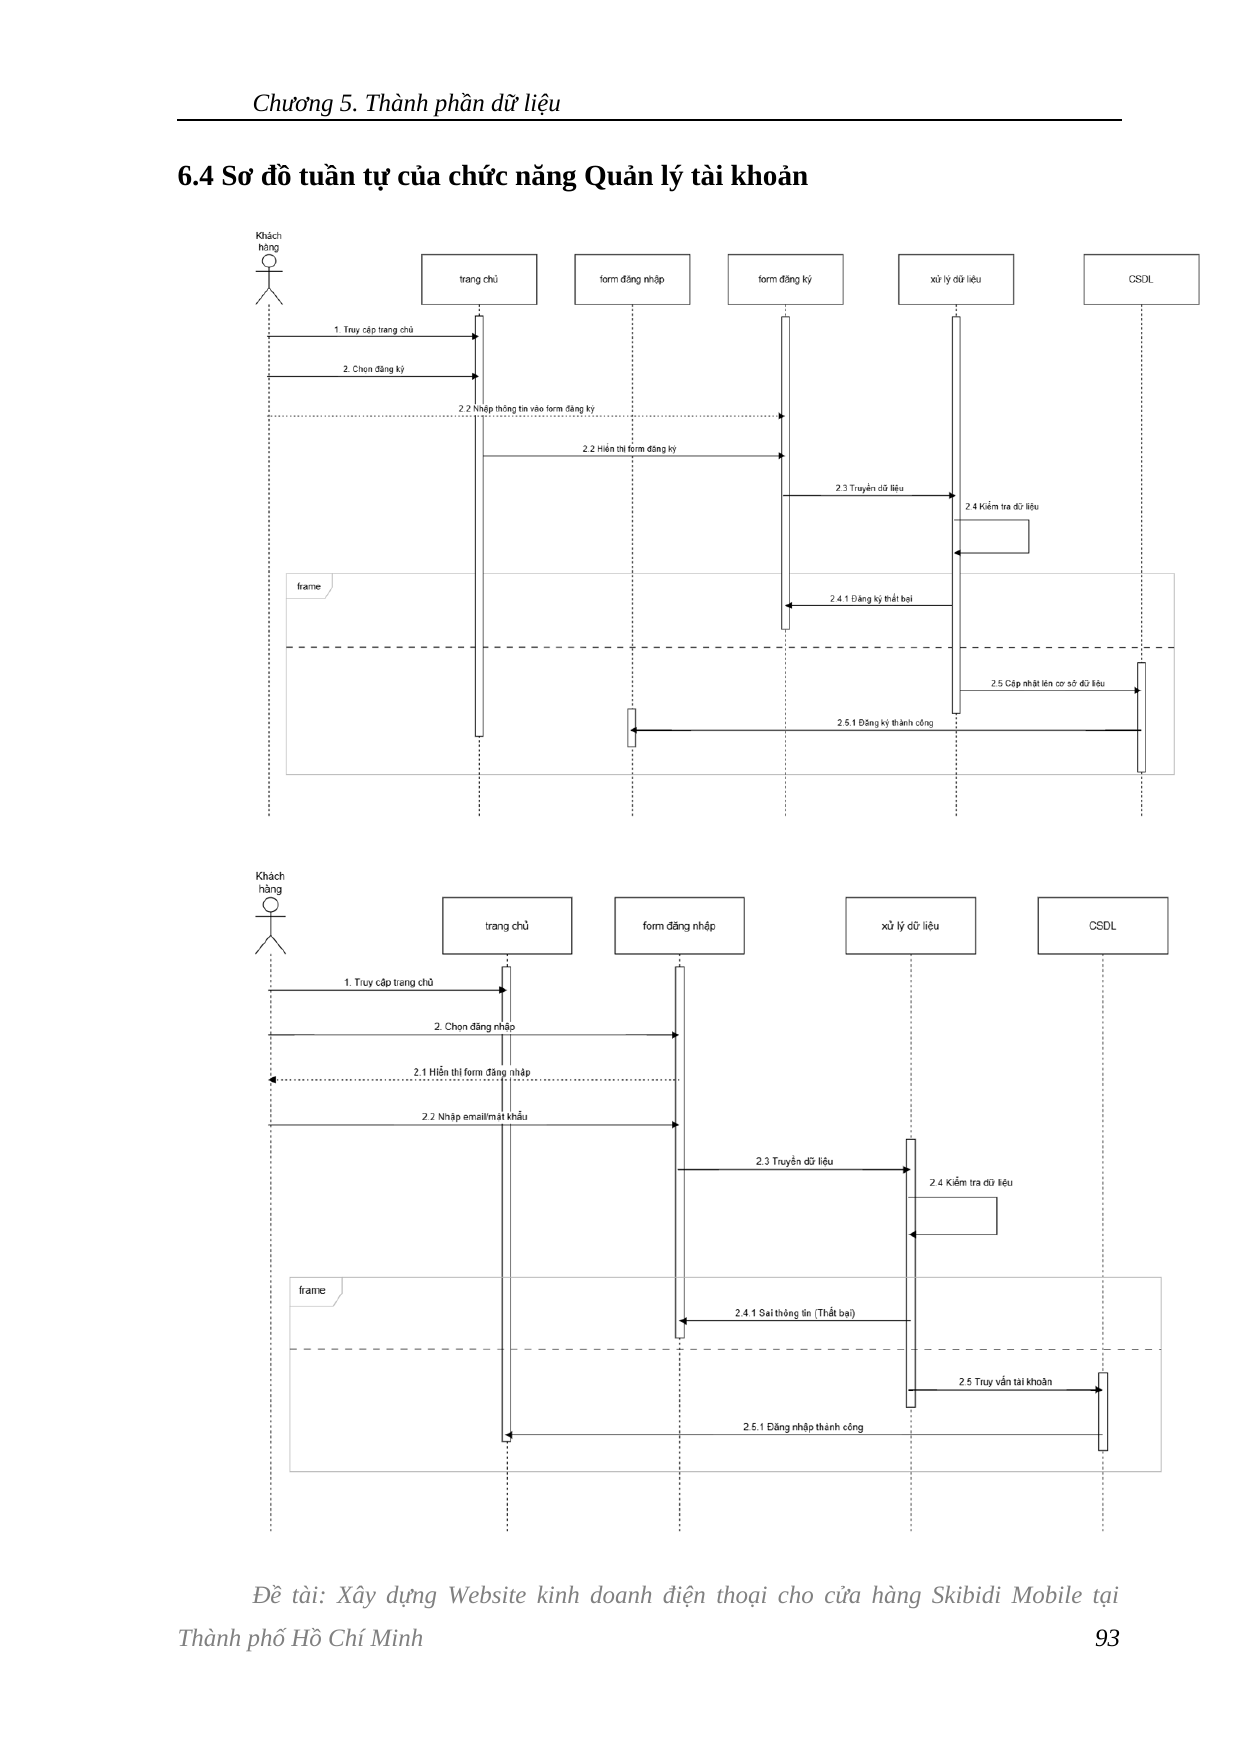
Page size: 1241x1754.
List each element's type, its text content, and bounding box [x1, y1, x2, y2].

subtitle Sơ đồ tuần tự của chức năng Quản lý tài khoản [177, 149, 1122, 194]
picture [236, 853, 1210, 1543]
picture [236, 219, 1212, 826]
